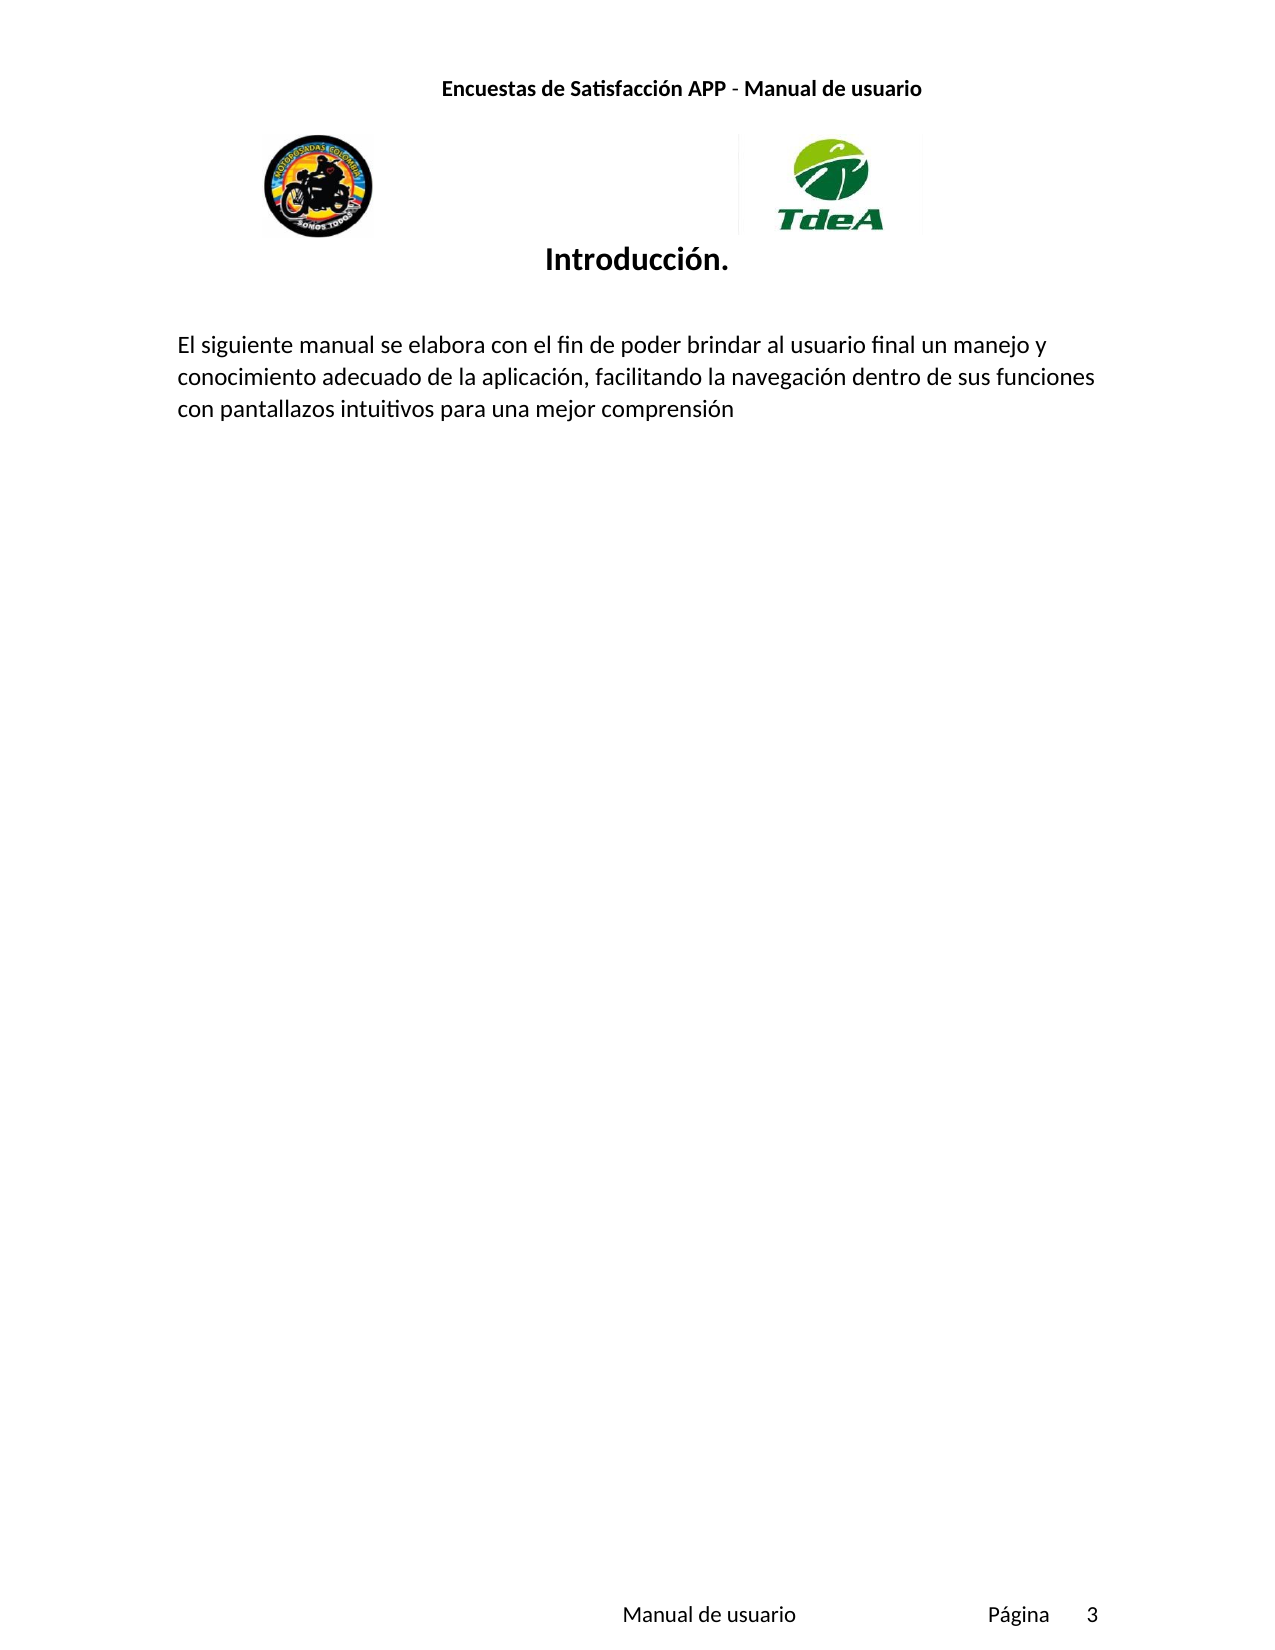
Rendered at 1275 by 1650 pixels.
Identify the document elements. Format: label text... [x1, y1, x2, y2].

text Introducción. [545, 238, 1188, 279]
picture [738, 134, 923, 235]
picture [262, 134, 374, 238]
text Manual de usuario Página 3 [622, 1600, 1188, 1628]
text El siguiente manual se elabora con el fin de poder brindar al usuario final un manejo y conocimiento adecuado de la aplicación, facilitando la navegación dentro de sus funciones con pantallazos intuitivos para una mejor comprensión [177, 329, 1101, 424]
